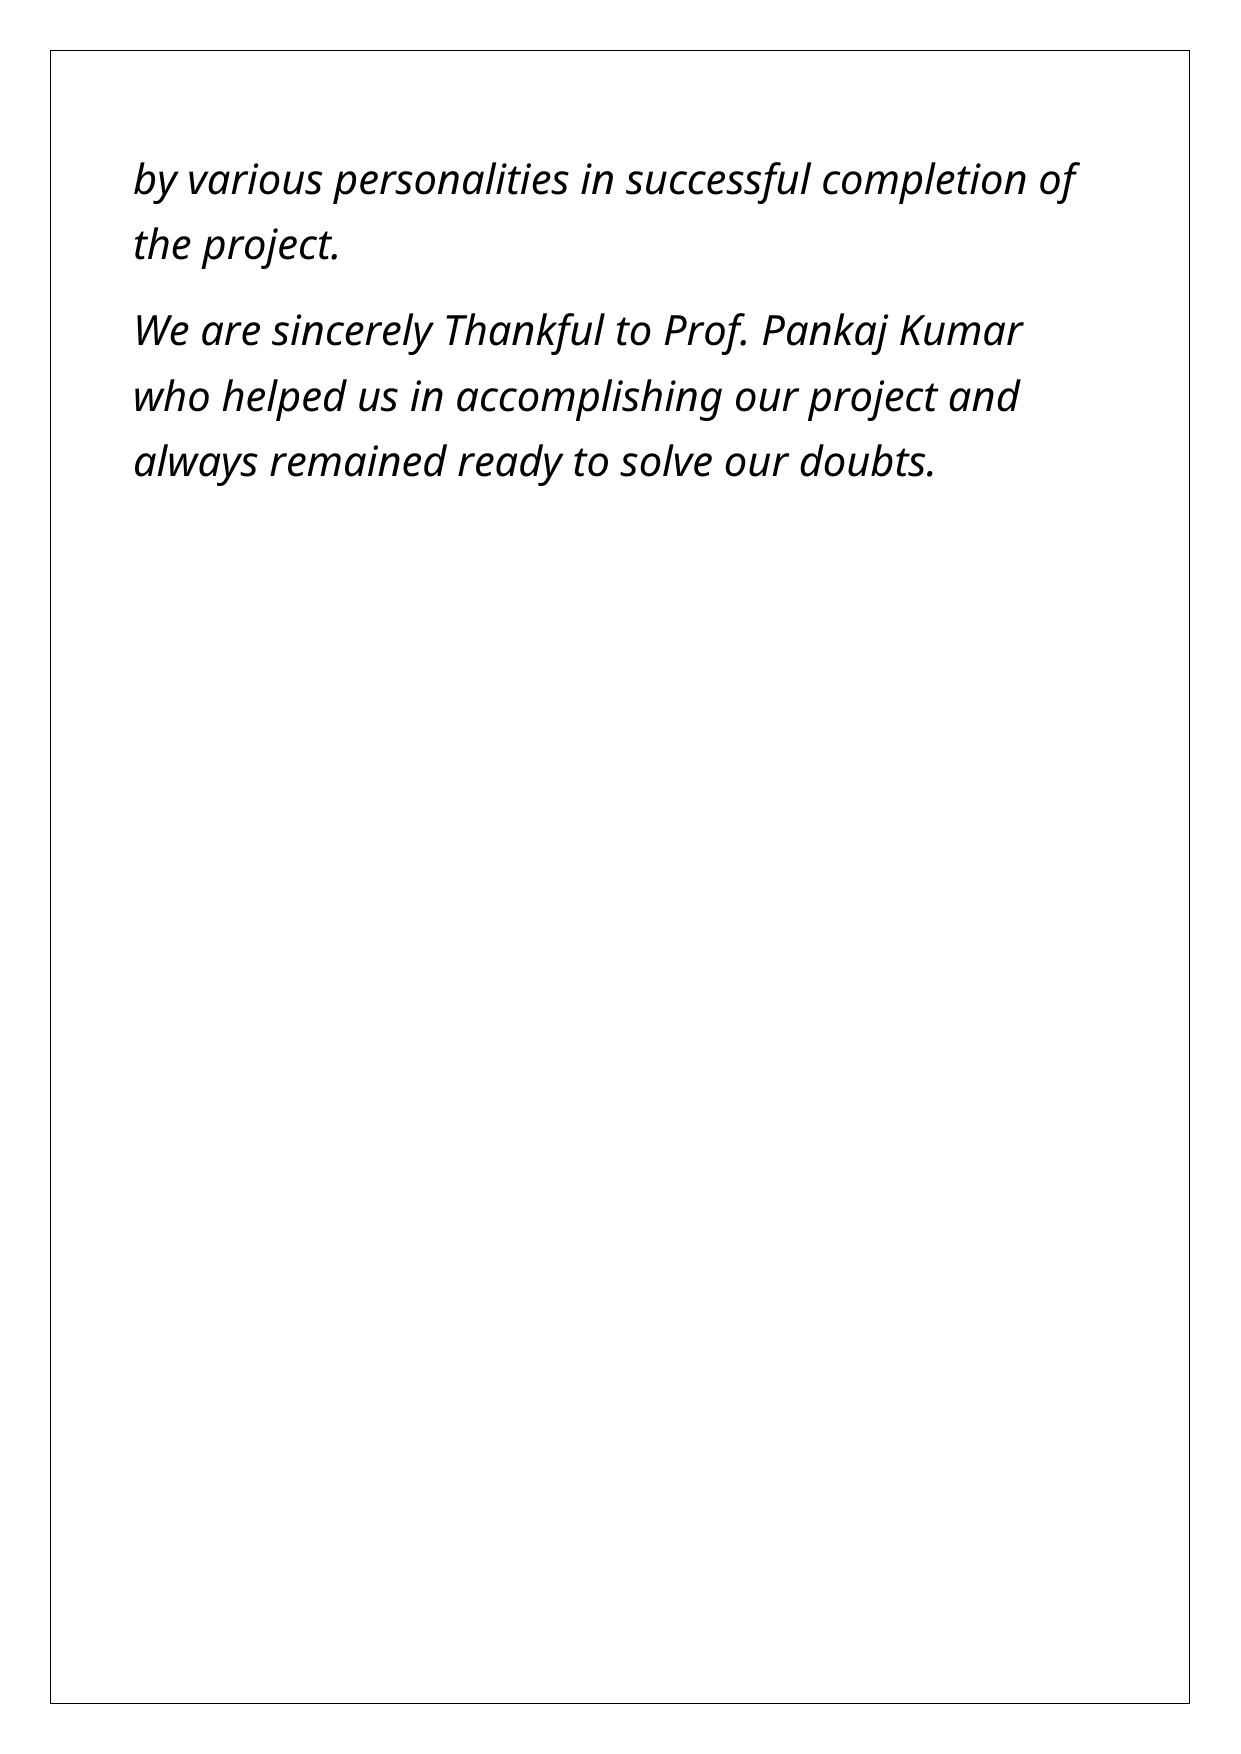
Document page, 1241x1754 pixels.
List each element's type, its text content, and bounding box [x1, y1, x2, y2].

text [133, 150, 1090, 272]
text We are sincerely Thankful to Prof. Pankaj Kumar who helped us in accomplishing our project and always remained ready to solve our doubts. [133, 301, 1090, 488]
